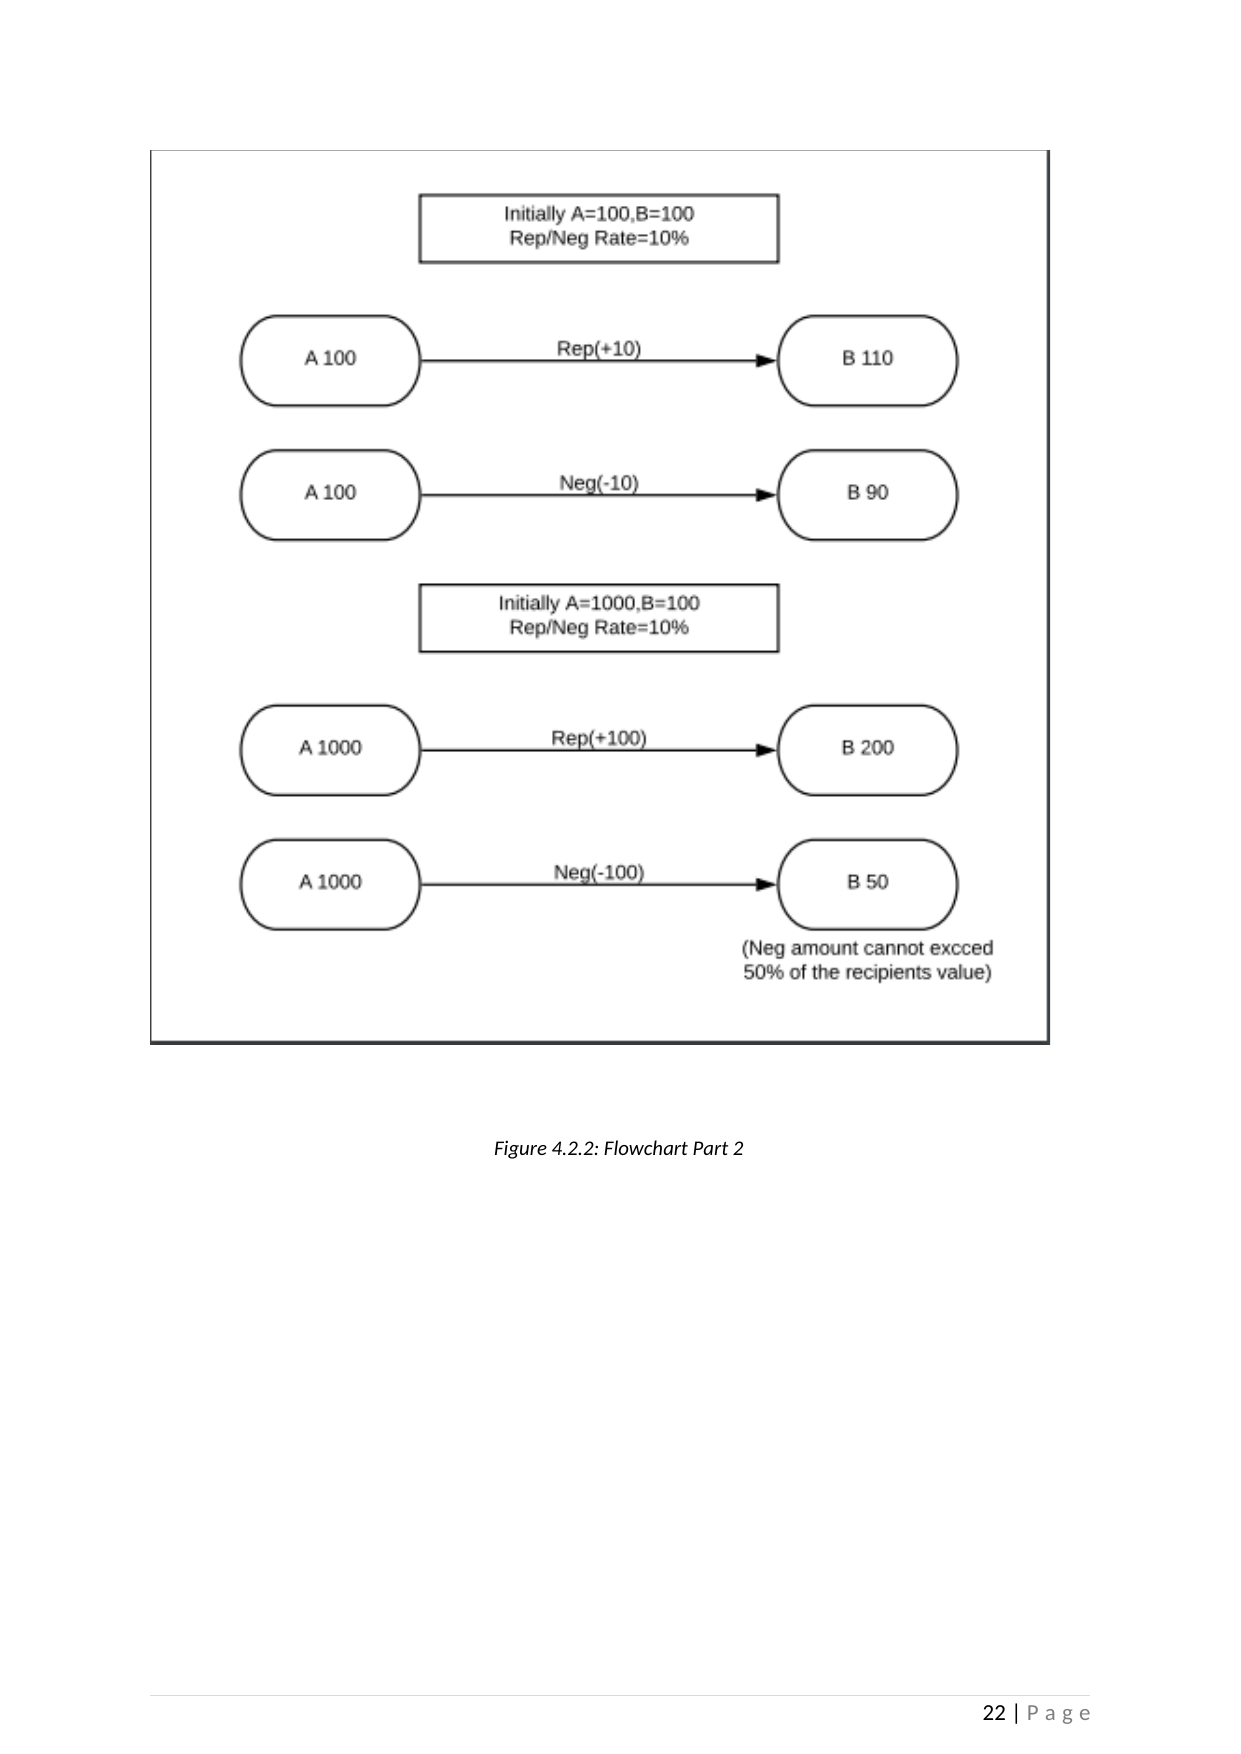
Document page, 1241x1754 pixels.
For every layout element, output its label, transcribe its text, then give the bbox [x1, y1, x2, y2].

picture [150, 150, 1050, 1045]
text Figure 4.2.2: Flowchart Part 2 [150, 1135, 1089, 1161]
